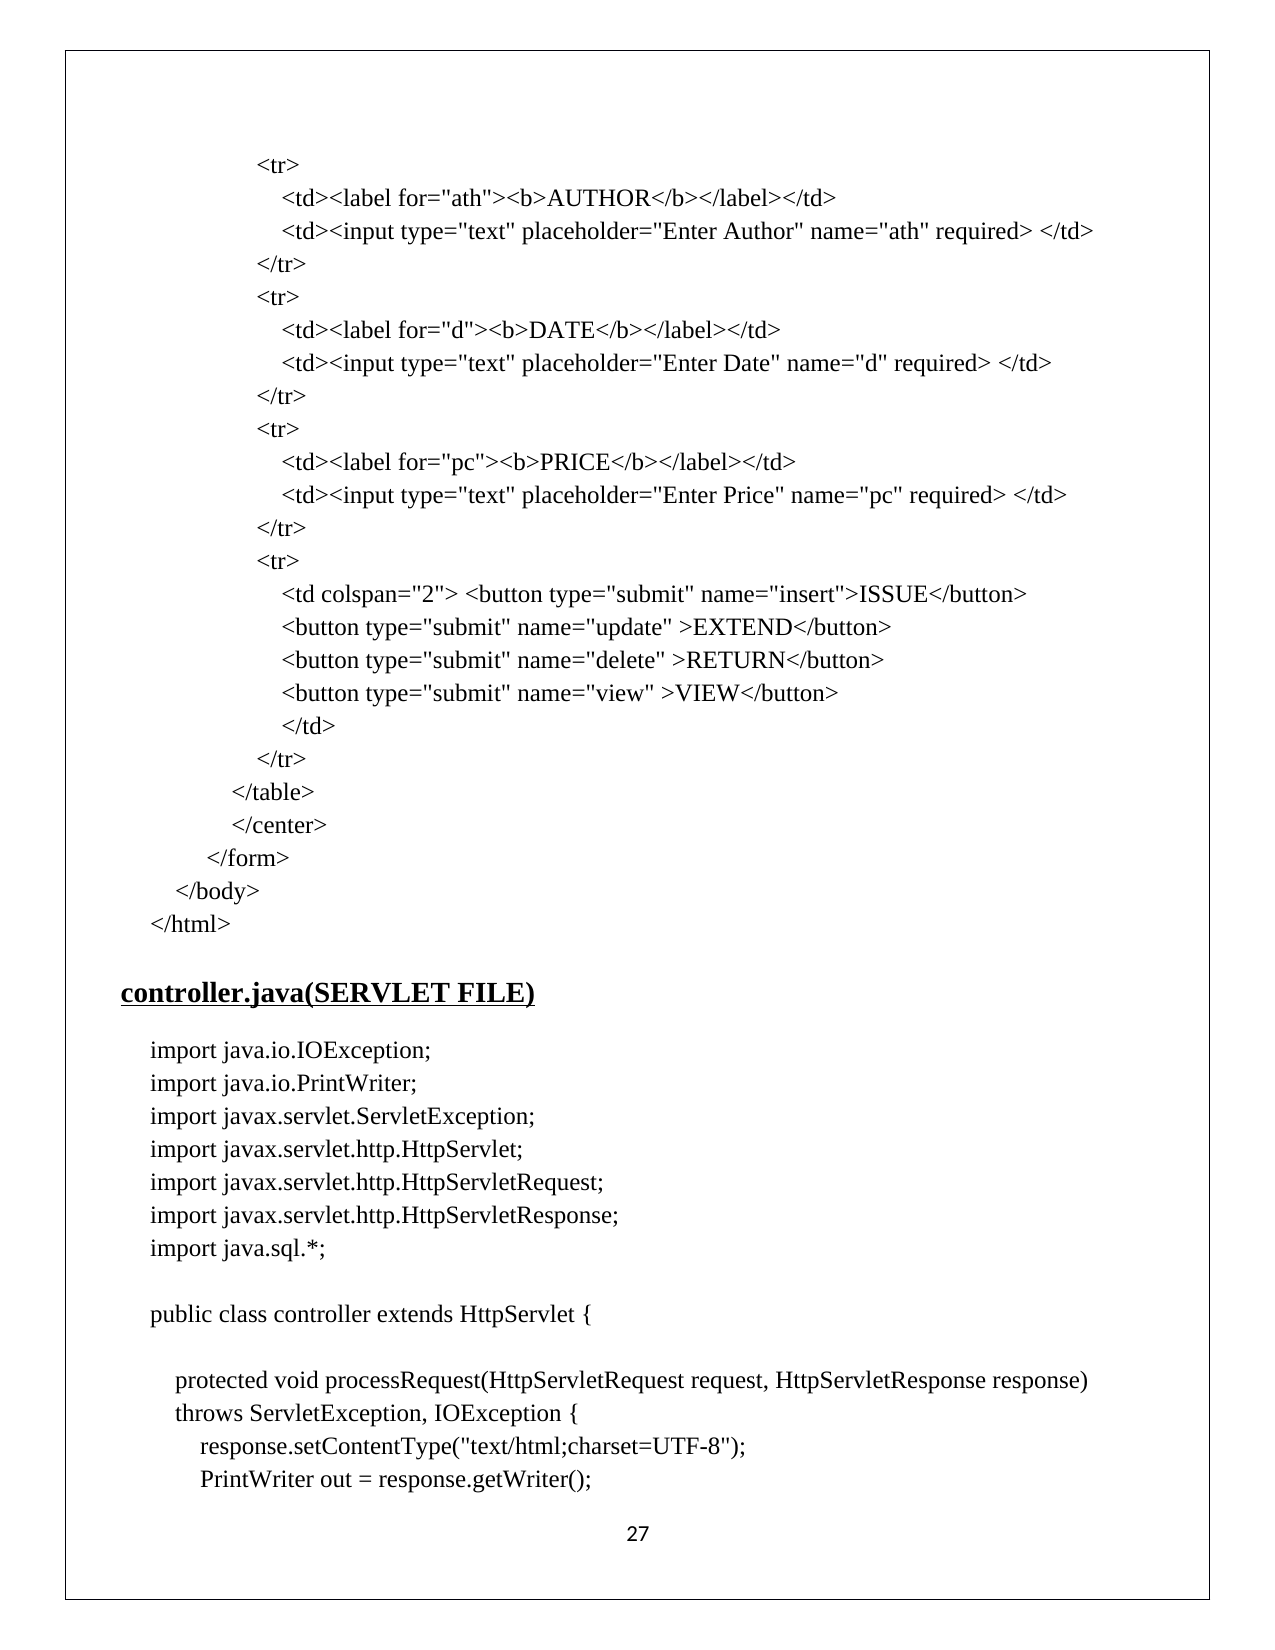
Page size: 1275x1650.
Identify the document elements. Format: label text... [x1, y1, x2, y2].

text <td><label for="pc"><b>PRICE</b></label></td> [150, 447, 1125, 476]
text controller.java(SERVLET FILE) [120, 976, 1125, 1009]
text </td> [150, 711, 1125, 740]
text </center> [150, 810, 1125, 839]
text <td><label for="ath"><b>AUTHOR</b></label></td> [150, 183, 1125, 212]
text </tr> [150, 744, 1125, 773]
text <td><input type="text" placeholder="Enter Price" name="pc" required> </td> [150, 480, 1125, 509]
text </table> [150, 777, 1125, 806]
text throws ServletException, IOException { [150, 1398, 1125, 1427]
text import javax.servlet.ServletException; [150, 1101, 1125, 1130]
text protected void processRequest(HttpServletRequest request, HttpServletResponse response) [150, 1365, 1125, 1394]
text public class controller extends HttpServlet { [150, 1299, 1125, 1328]
text <button type="submit" name="view" >VIEW</button> [150, 678, 1125, 707]
text </tr> [150, 249, 1125, 278]
text import java.sql.*; [150, 1233, 1125, 1262]
text <tr> [150, 546, 1125, 575]
text <td><input type="text" placeholder="Enter Author" name="ath" required> </td> [150, 216, 1125, 245]
text <tr> [150, 282, 1125, 311]
text </body> [150, 876, 1125, 905]
text import javax.servlet.http.HttpServlet; [150, 1134, 1125, 1163]
text <button type="submit" name="delete" >RETURN</button> [150, 645, 1125, 674]
text <tr> [150, 414, 1125, 443]
text <td colspan="2"> <button type="submit" name="insert">ISSUE</button> [150, 579, 1125, 608]
text <tr> [150, 150, 1125, 179]
text <td><input type="text" placeholder="Enter Date" name="d" required> </td> [150, 348, 1125, 377]
text import java.io.PrintWriter; [150, 1068, 1125, 1097]
text </tr> [150, 381, 1125, 410]
text </tr> [150, 513, 1125, 542]
text import javax.servlet.http.HttpServletResponse; [150, 1200, 1125, 1229]
text PrintWriter out = response.getWriter(); [150, 1464, 1125, 1493]
text import java.io.IOException; [150, 1035, 1125, 1064]
text </html> [150, 909, 1125, 938]
text <td><label for="d"><b>DATE</b></label></td> [150, 315, 1125, 344]
text import javax.servlet.http.HttpServletRequest; [150, 1167, 1125, 1196]
text </form> [150, 843, 1125, 872]
text <button type="submit" name="update" >EXTEND</button> [150, 612, 1125, 641]
text response.setContentType("text/html;charset=UTF-8"); [150, 1431, 1125, 1460]
